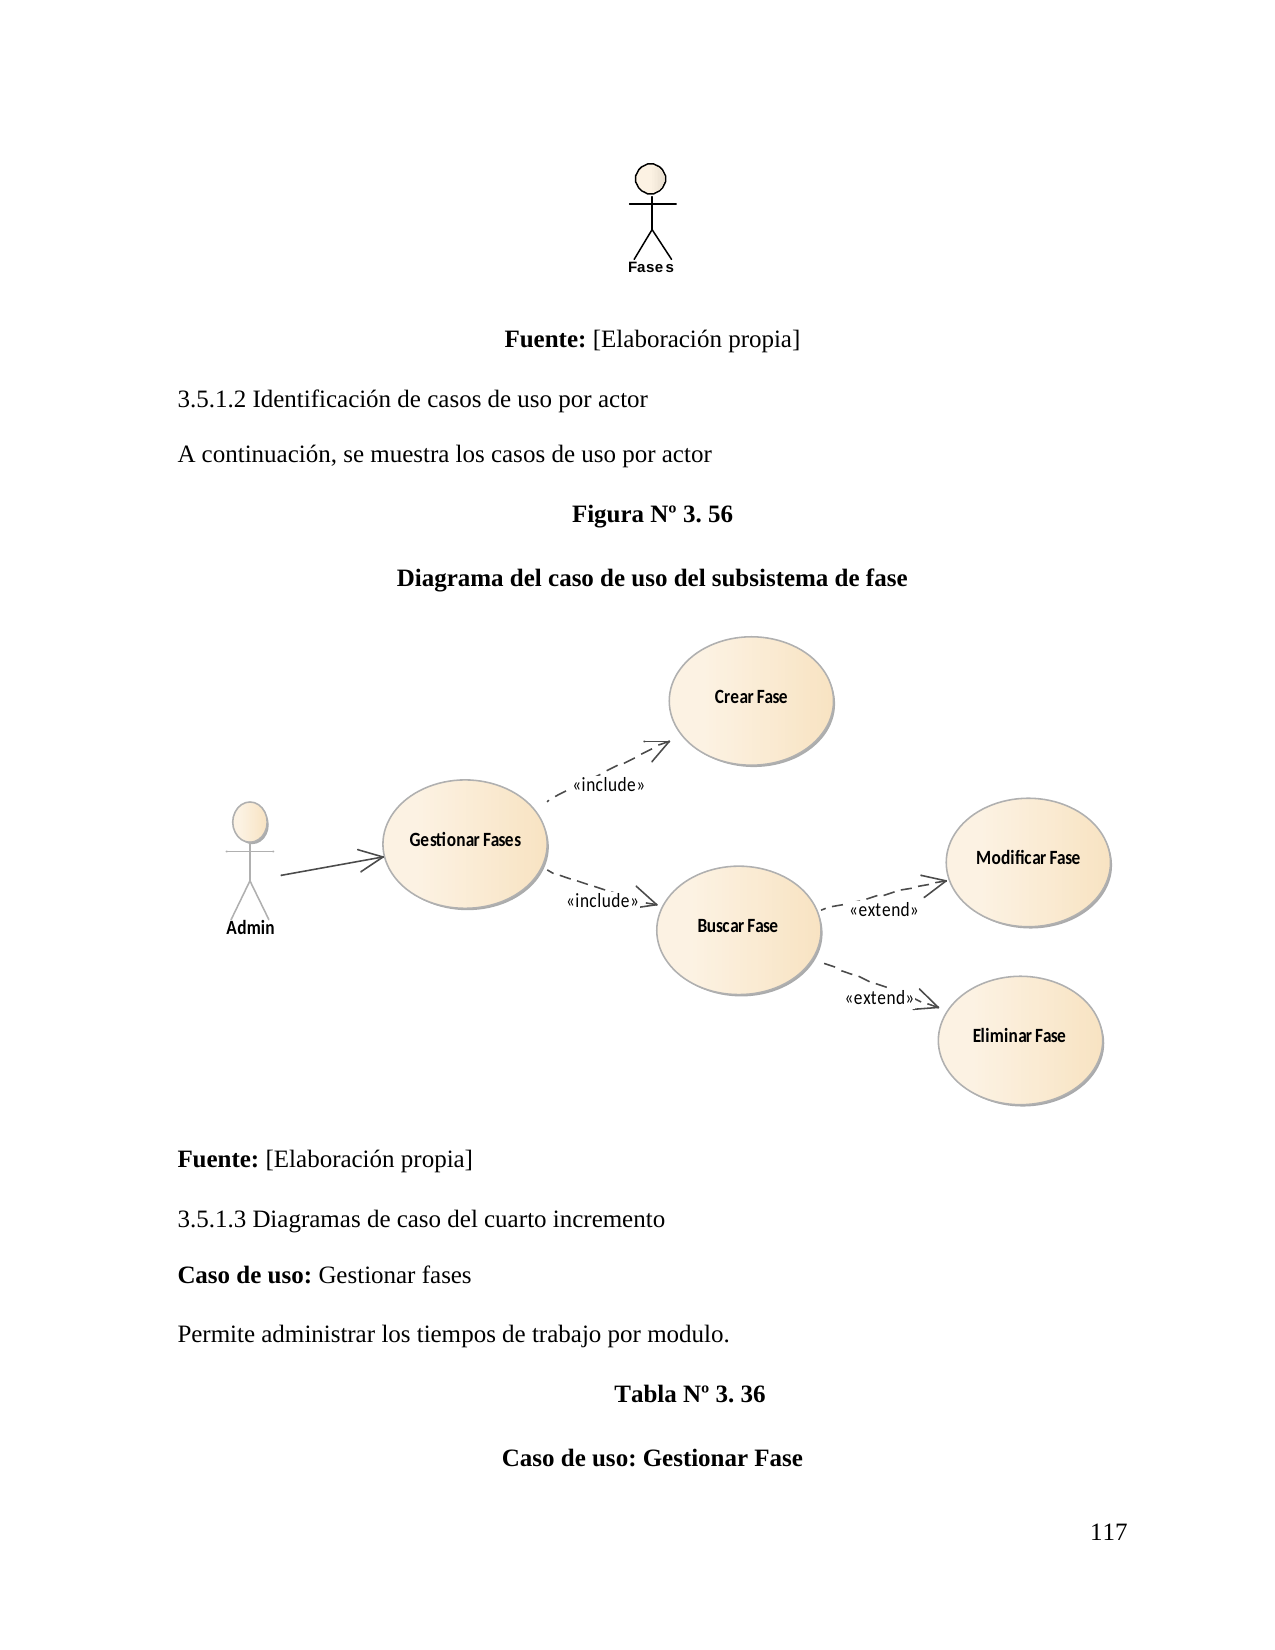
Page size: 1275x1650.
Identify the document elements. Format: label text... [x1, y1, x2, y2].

text Permite administrar los tiempos de trabajo por modulo. [177, 1319, 1127, 1348]
subtitle Diagramas de caso del cuarto incremento [177, 1204, 1127, 1233]
subtitle Identificación de casos de uso por actor [177, 384, 1127, 412]
text Fuente: [Elaboración propia] [177, 324, 1127, 353]
text Tabla Nº 3. 36 [252, 1379, 1127, 1408]
text Caso de uso: Gestionar Fase [177, 1443, 1127, 1472]
text Diagrama del caso de uso del subsistema de fase [177, 563, 1127, 592]
text Figura Nº 3. 56 [177, 499, 1127, 528]
text A continuación, se muestra los casos de uso por actor [177, 439, 1127, 468]
text Caso de uso: Gestionar fases [177, 1260, 1127, 1288]
text Fuente: [Elaboración propia] [177, 1144, 1127, 1173]
